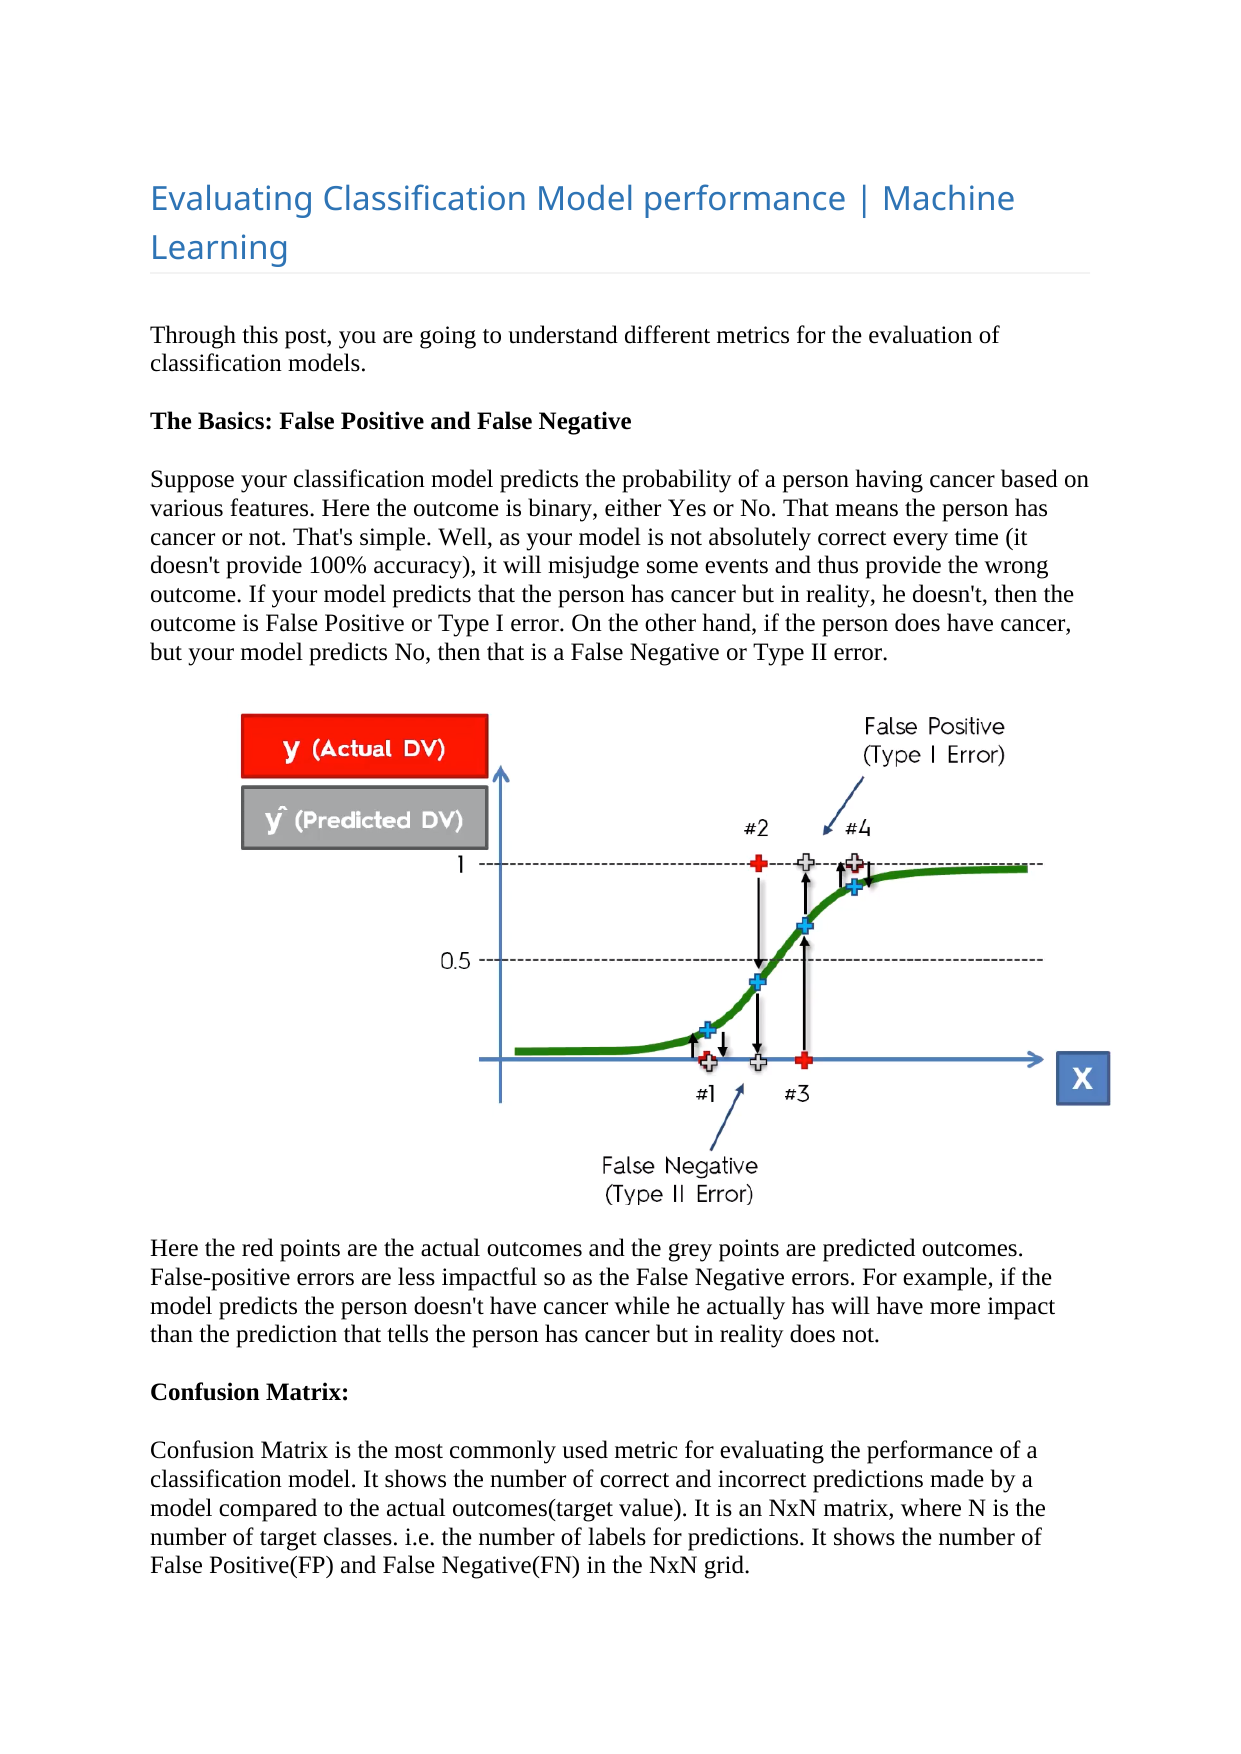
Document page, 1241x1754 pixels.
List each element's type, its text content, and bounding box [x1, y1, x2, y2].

text Through this post, you are going to understand different metrics for the evaluation of classification models. [150, 320, 1090, 377]
picture [150, 694, 1137, 1205]
text Confusion Matrix: [150, 1377, 1090, 1406]
subtitle Evaluating Classification Model performance | Machine Learning [150, 175, 1090, 269]
text The Basics: False Positive and False Negative [150, 406, 1090, 435]
text Suppose your classification model predicts the probability of a person having cancer based on various features. Here the outcome is binary, either Yes or No. That means the person has cancer or not. That's simple. Well, as your model is not absolutely correct every time (it doesn't provide 100% accuracy), it will misjudge some events and thus provide the wrong outcome. If your model predicts that the person has cancer but in reality, he doesn't, then the outcome is False Positive or Type I error. On the other hand, if the person does have cancer, but your model predicts No, then that is a False Negative or Type II error. [150, 464, 1090, 666]
text Here the red points are the actual outcomes and the grey points are predicted outcomes. False-positive errors are less impactful so as the False Negative errors. For example, if the model predicts the person doesn't have cancer while he actually has will have more impact than the prediction that tells the person has cancer but in reality does not. [150, 1233, 1090, 1348]
text Confusion Matrix is the most commonly used metric for evaluating the performance of a classification model. It shows the number of correct and incorrect predictions made by a model compared to the actual outcomes(target value). It is an NxN matrix, where N is the number of target classes. i.e. the number of labels for predictions. It shows the number of False Positive(FP) and False Negative(FN) in the NxN grid. [150, 1435, 1090, 1579]
